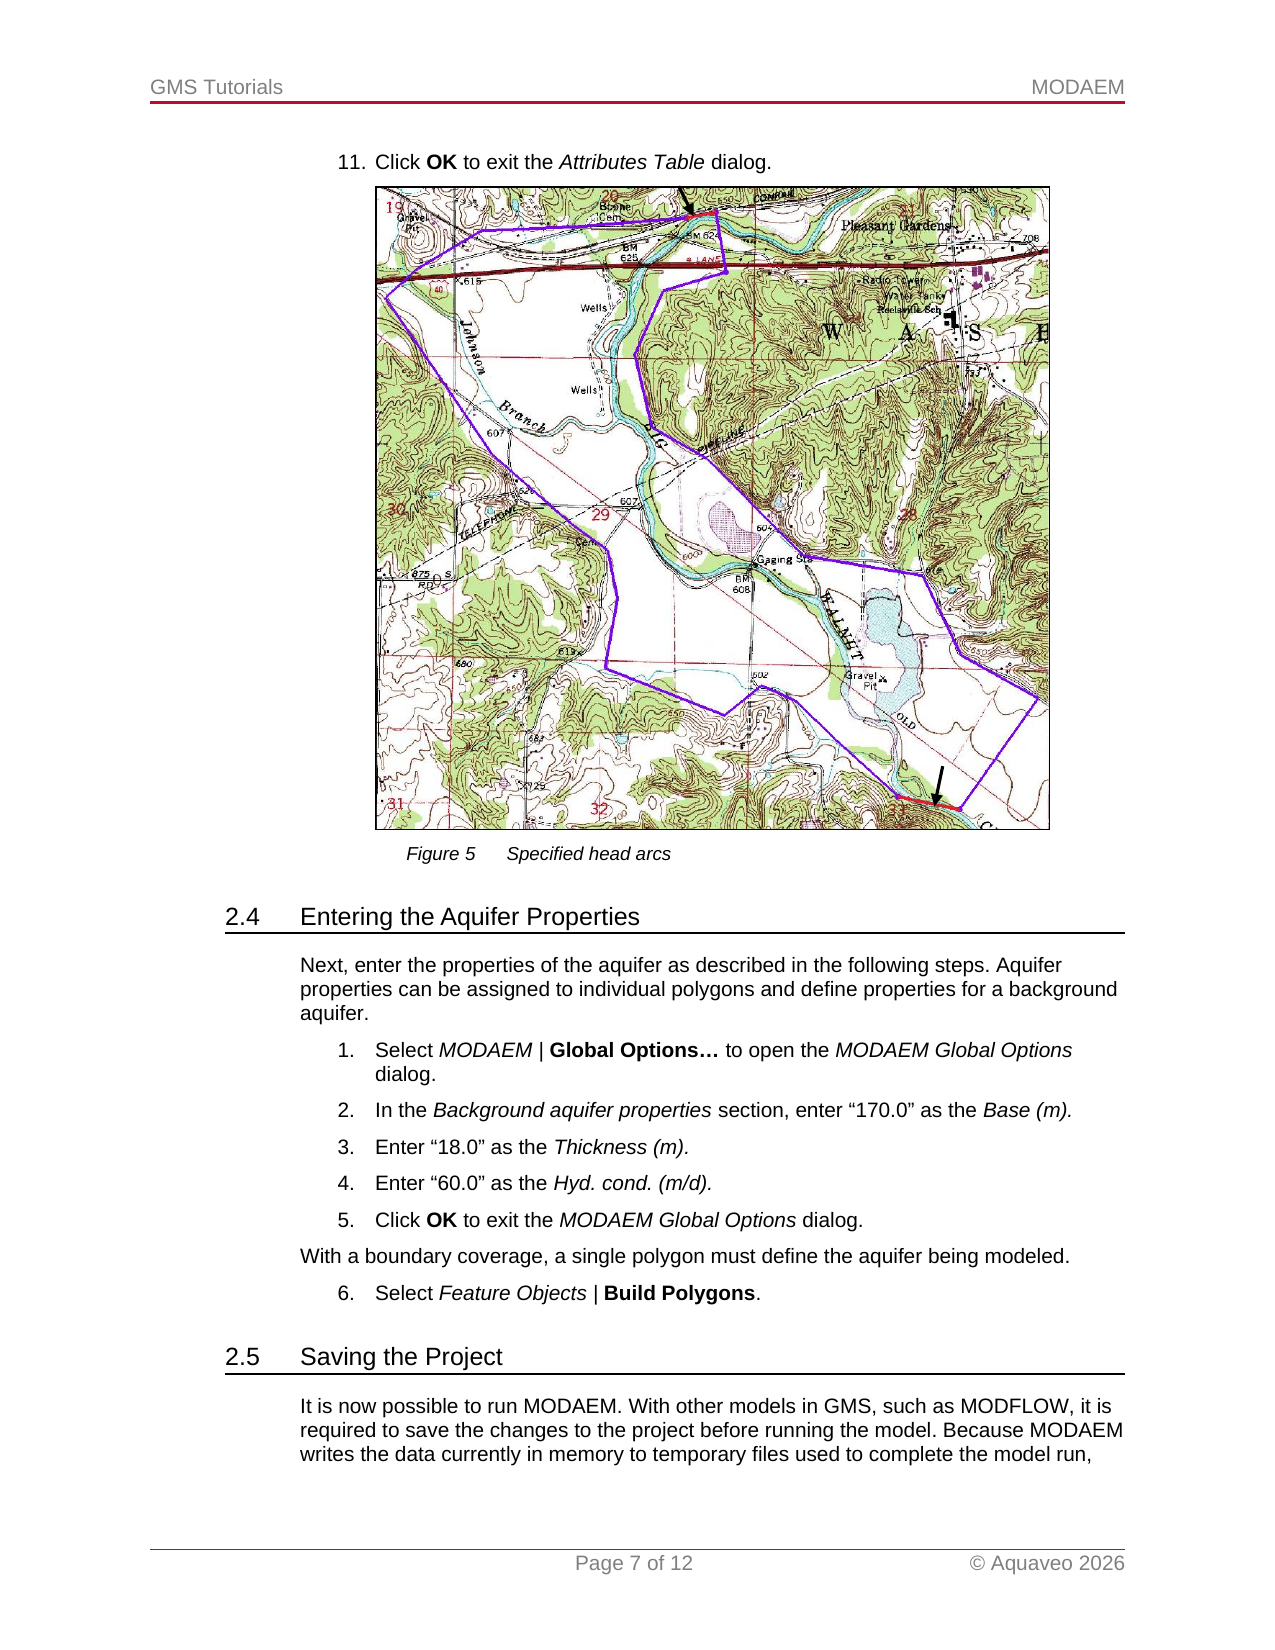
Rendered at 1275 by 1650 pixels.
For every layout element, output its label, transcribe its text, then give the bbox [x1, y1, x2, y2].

list In the Background aquifer properties section, enter “170.0” as the Base (m). [337, 1098, 1125, 1122]
list Enter “60.0” as the Hyd. cond. (m/d). [337, 1171, 1125, 1195]
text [300, 1393, 1125, 1465]
list Click OK to exit the MODAEM Global Options dialog. [337, 1207, 1125, 1231]
subtitle Saving the Project [225, 1342, 1125, 1373]
subtitle Entering the Aquifer Properties [225, 902, 1125, 932]
text With a boundary coverage, a single polygon must define the aquifer being modeled. [300, 1244, 1125, 1268]
list Select MODAEM | Global Options… to open the MODAEM Global Options dialog. [337, 1038, 1125, 1086]
list Select Feature Objects | Build Polygons. [337, 1280, 1125, 1304]
picture [376, 188, 1049, 829]
list Enter “18.0” as the Thickness (m). [337, 1134, 1125, 1158]
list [337, 150, 1125, 174]
text Next, enter the properties of the aquifer as described in the following steps. Aquifer properties can be assigned to individual polygons and define properties for a background aquifer. [300, 953, 1125, 1025]
